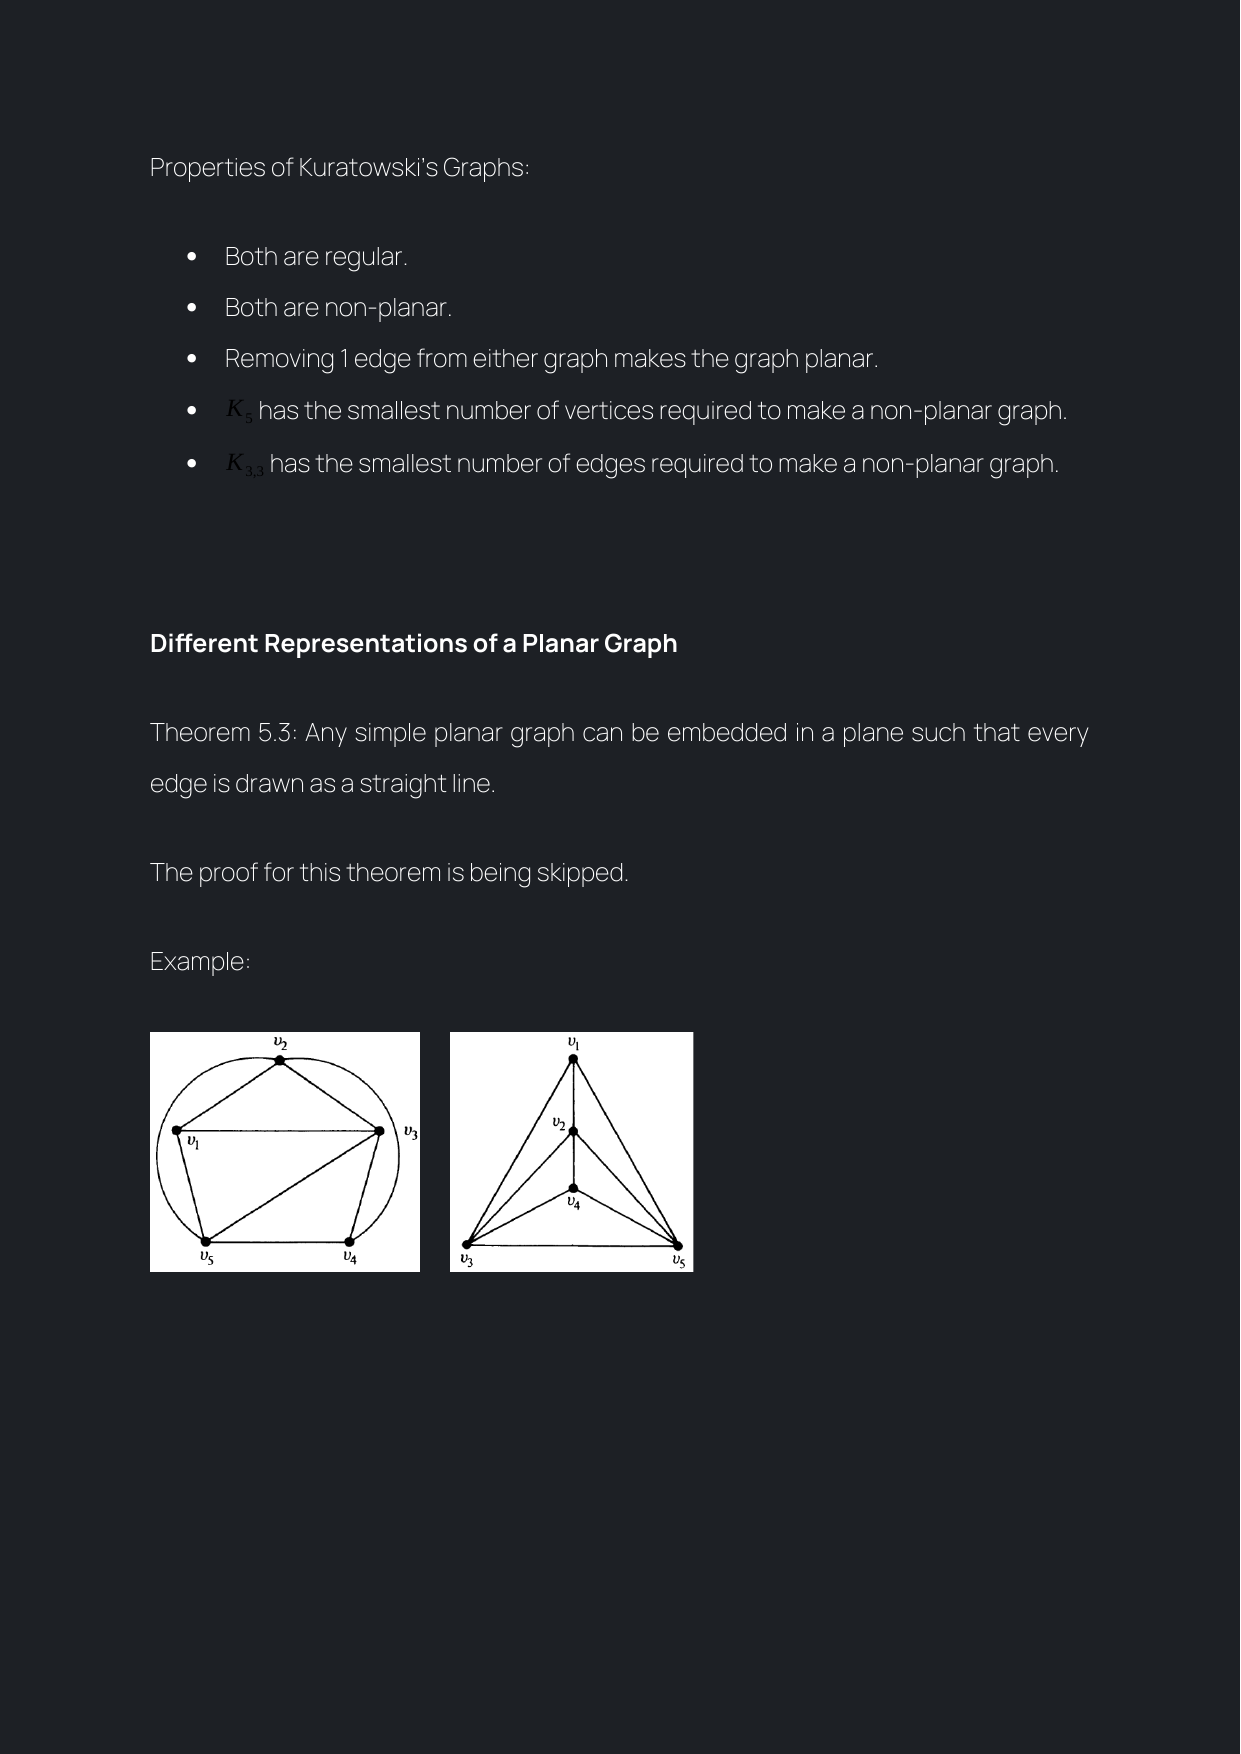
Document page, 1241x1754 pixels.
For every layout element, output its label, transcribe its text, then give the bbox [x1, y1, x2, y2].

text Properties of Kuratowski’s Graphs: [150, 150, 1090, 184]
text The proof for this theorem is being skipped. [150, 854, 1090, 889]
picture [150, 1032, 420, 1272]
list Both are regular. [187, 239, 1090, 273]
picture [450, 1032, 694, 1272]
list has the smallest number of edges required to make a non-planar graph. [187, 446, 1090, 482]
list Both are non-planar. [187, 290, 1090, 324]
text Theorem 5.3: Any simple planar graph can be embedded in a plane such that every edge is drawn as a straight line. [150, 714, 1090, 800]
list Removing 1 edge from either graph makes the graph planar. [187, 341, 1090, 375]
subtitle Different Representations of a Planar Graph [150, 626, 1090, 660]
list has the smallest number of vertices required to make a non-planar graph. [187, 392, 1090, 429]
text Example: [150, 943, 1090, 977]
